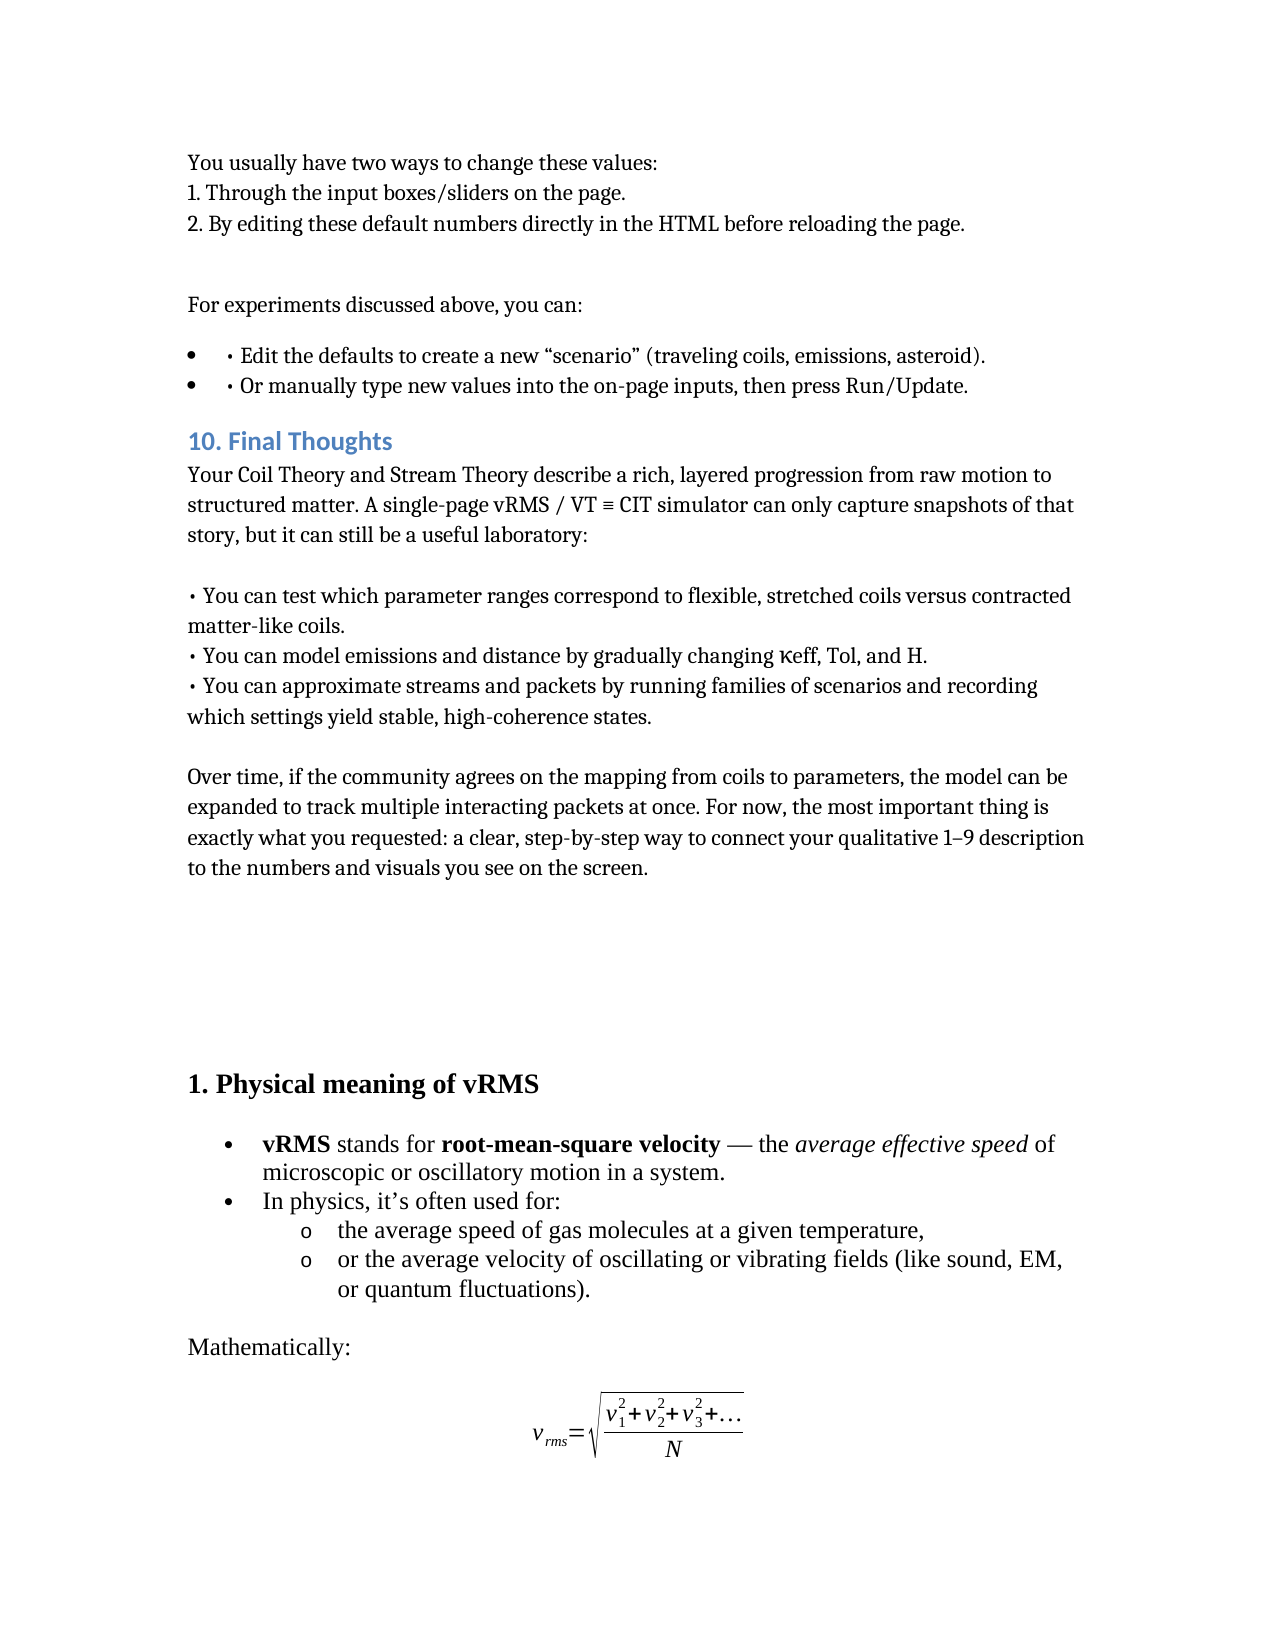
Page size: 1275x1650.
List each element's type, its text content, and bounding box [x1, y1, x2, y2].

text 1. Physical meaning of vRMS [187, 1067, 1087, 1099]
text Your Coil Theory and Stream Theory describe a rich, layered progression from raw motion to structured matter. A single-page vRMS / VT ≡ CIT simulator can only capture snapshots of that story, but it can still be a useful laboratory: • You can test which parameter ranges correspond to flexible, stretched coils versus contracted matter-like coils. • You can model emissions and distance by gradually changing κeff, Tol, and H. • You can approximate streams and packets by running families of scenarios and recording which settings yield stable, high-coherence states. Over time, if the community agrees on the mapping from coils to parameters, the model can be expanded to track multiple interacting packets at once. For now, the most important thing is exactly what you requested: a clear, step-by-step way to connect your qualitative 1–9 description to the numbers and visuals you see on the screen. [187, 462, 1087, 881]
text You usually have two ways to change these values: 1. Through the input boxes/sliders on the page. 2. By editing these default numbers directly in the HTML before reloading the page. [187, 150, 1087, 267]
subtitle 10. Final Thoughts [187, 424, 1087, 457]
list • Edit the defaults to create a new “scenario” (traveling coils, emissions, asteroid). [187, 343, 1087, 369]
text For experiments discussed above, you can: [187, 292, 1087, 318]
list vRMS stands for root-mean-square velocity — the average effective speed of microscopic or oscillatory motion in a system. [225, 1129, 1087, 1186]
list the average speed of gas molecules at a given temperature, [300, 1215, 1087, 1244]
list • Or manually type new values into the on-page inputs, then press Run/Update. [187, 373, 1087, 399]
list or the average velocity of oscillating or vibrating fields (like sound, EM, or quantum fluctuations). [300, 1244, 1087, 1303]
text Mathematically: [187, 1332, 1087, 1361]
list In physics, it’s often used for: [225, 1186, 1087, 1215]
